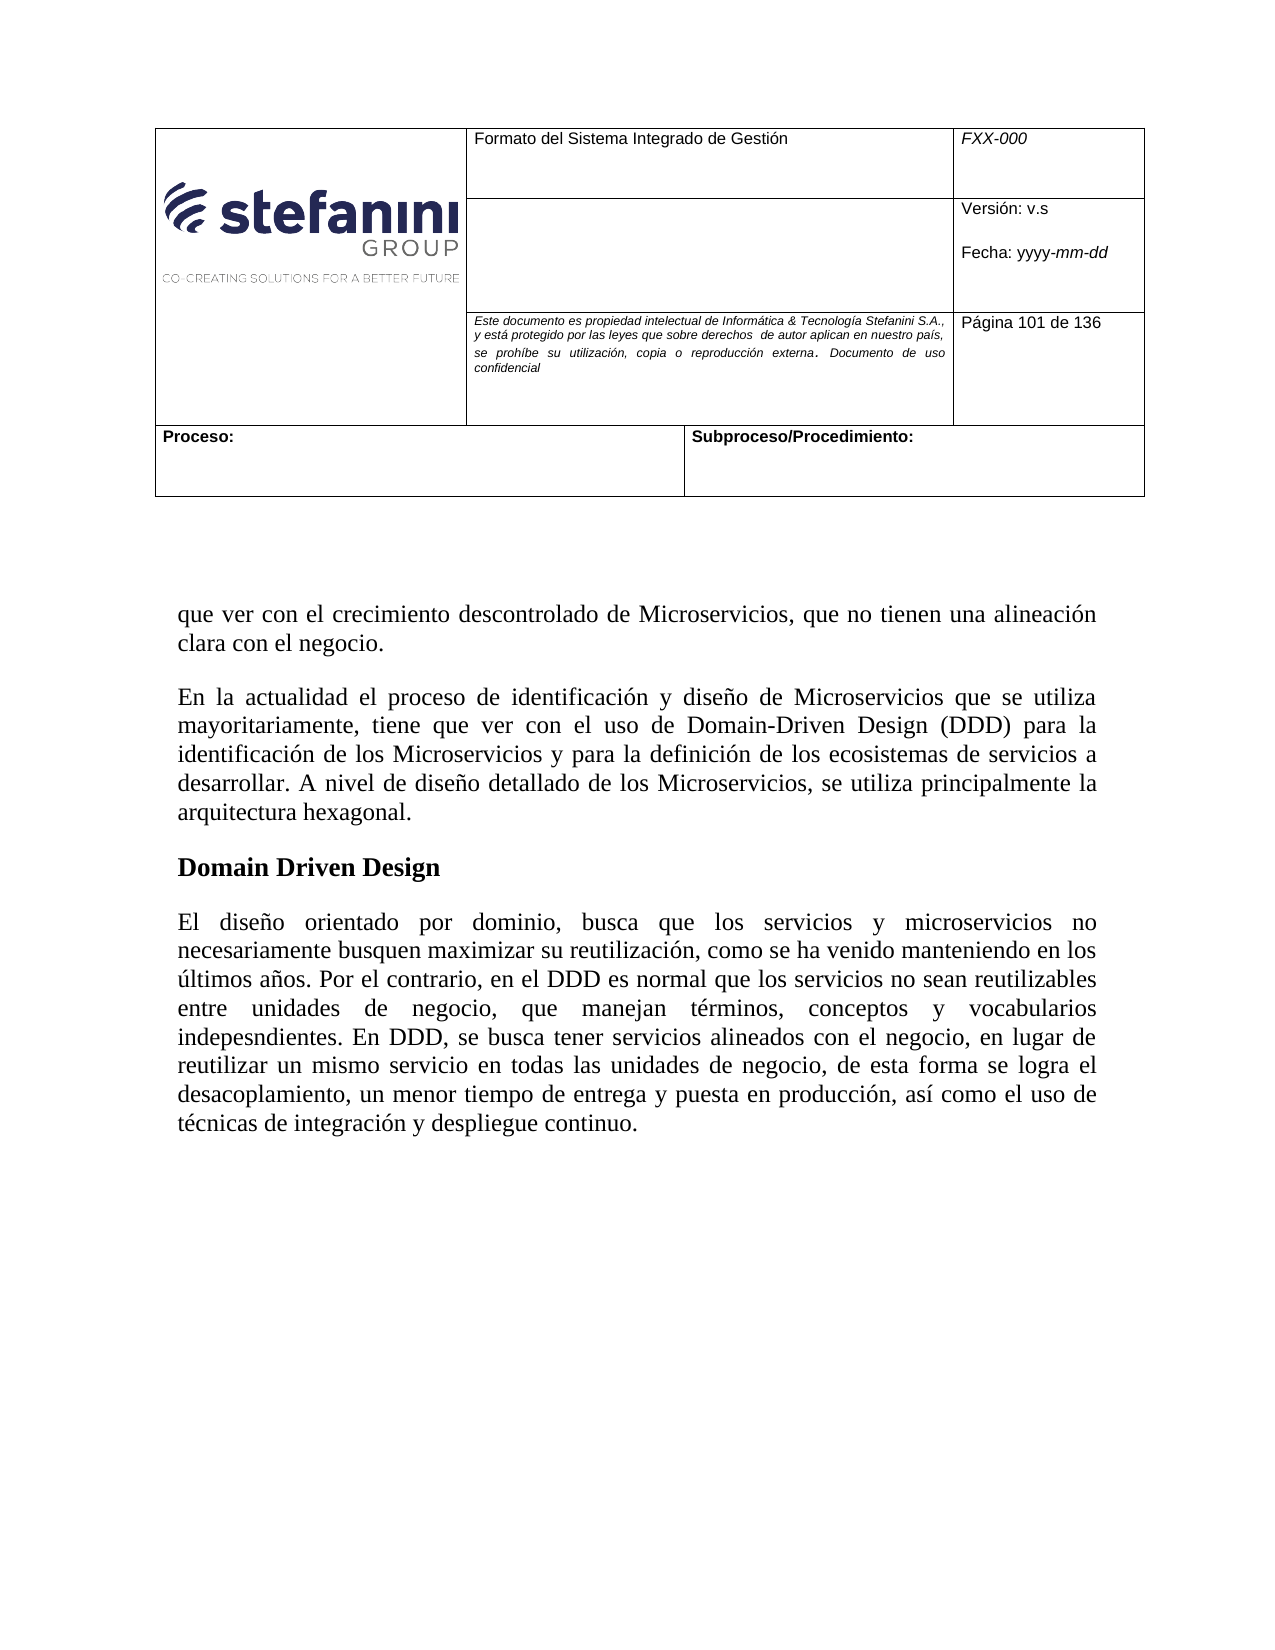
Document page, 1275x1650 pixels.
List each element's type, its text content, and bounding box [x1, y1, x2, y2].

text Uno de los elementos más críticos en las arquitecturas orientadas a servicios y en los Microservicios como nuevo esquema de trabajo SOA, es la identificación y diseño de los Microservicios. Las empresas actualmente aplican diferentes estrategias para identificar los servicios a desarrollar e implementar. Sin embargo, uno de los riesgos más críticos tiene que ver con el crecimiento descontrolado de Microservicios, que no tienen una alineación clara con el negocio. [177, 599, 1098, 657]
text En la actualidad el proceso de identificación y diseño de Microservicios que se utiliza mayoritariamente, tiene que ver con el uso de Domain-Driven Design (DDD) para la identificación de los Microservicios y para la definición de los ecosistemas de servicios a desarrollar. A nivel de diseño detallado de los Microservicios, se utiliza principalmente la arquitectura hexagonal. [177, 682, 1098, 826]
picture [162, 182, 460, 286]
subtitle Domain Driven Design [177, 851, 1098, 882]
text El diseño orientado por dominio, busca que los servicios y microservicios no necesariamente busquen maximizar su reutilización, como se ha venido manteniendo en los últimos años. Por el contrario, en el DDD es normal que los servicios no sean reutilizables entre unidades de negocio, que manejan términos, conceptos y vocabularios indepesndientes. En DDD, se busca tener servicios alineados con el negocio, en lugar de reutilizar un mismo servicio en todas las unidades de negocio, de esta forma se logra el desacoplamiento, un menor tiempo de entrega y puesta en producción, así como el uso de técnicas de integración y despliegue continuo. [177, 907, 1098, 1137]
